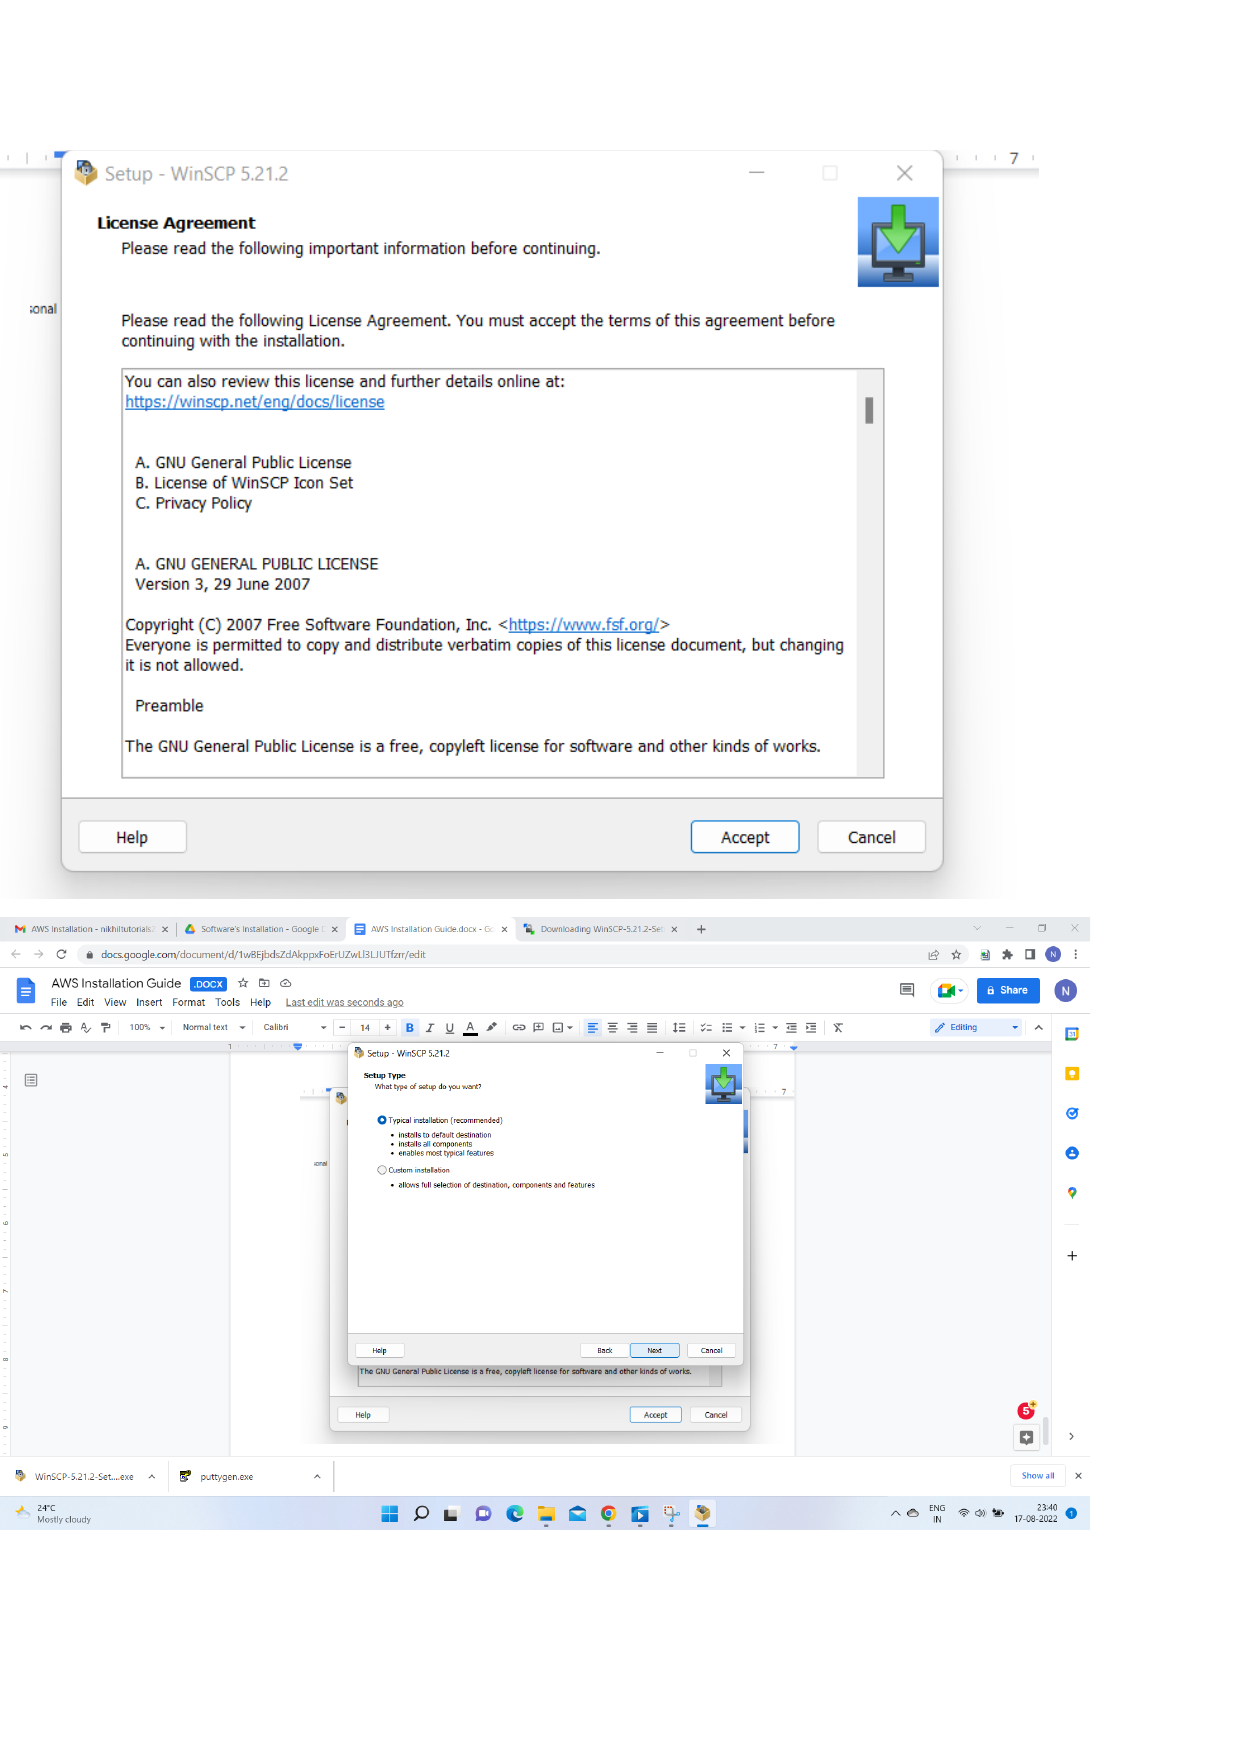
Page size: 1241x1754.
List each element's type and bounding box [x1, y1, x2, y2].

picture [0, 150, 1039, 899]
picture [0, 917, 1091, 1530]
